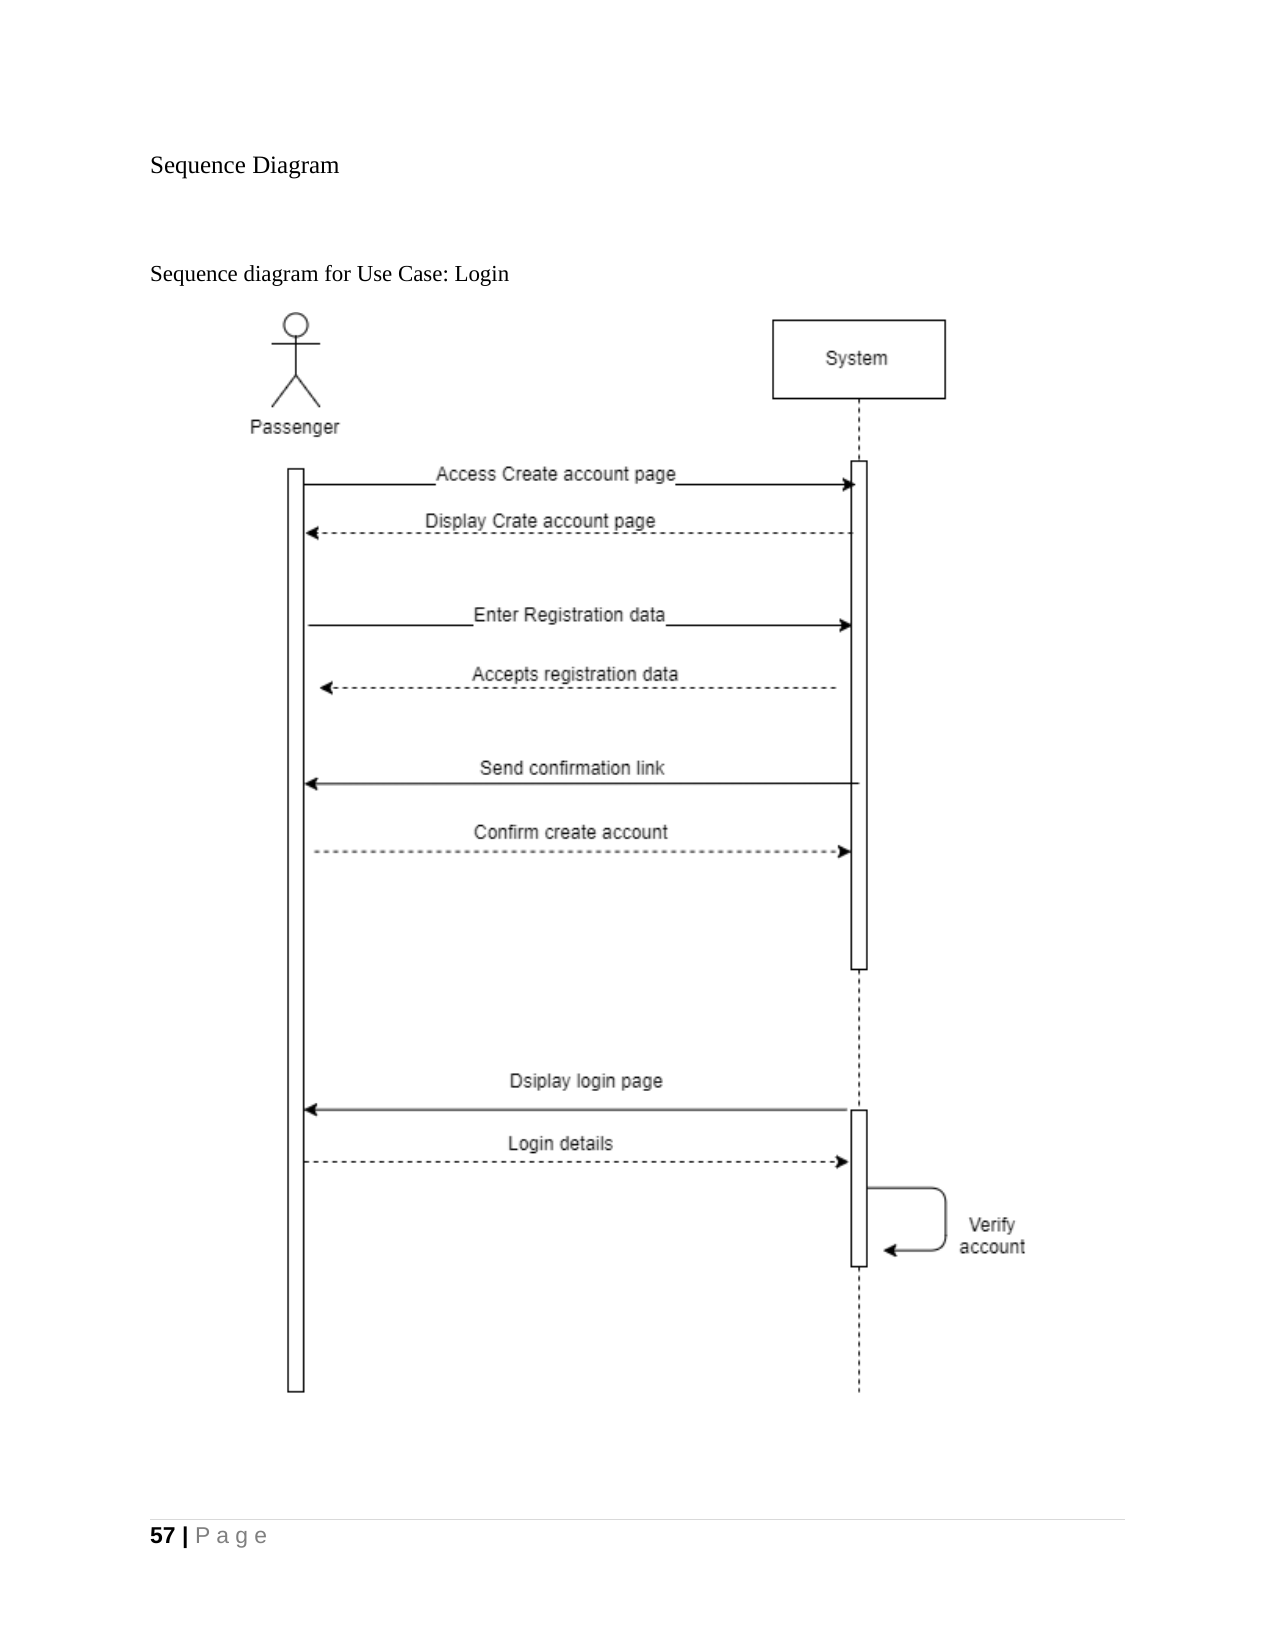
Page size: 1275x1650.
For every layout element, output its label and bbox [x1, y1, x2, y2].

picture [250, 312, 1025, 1396]
